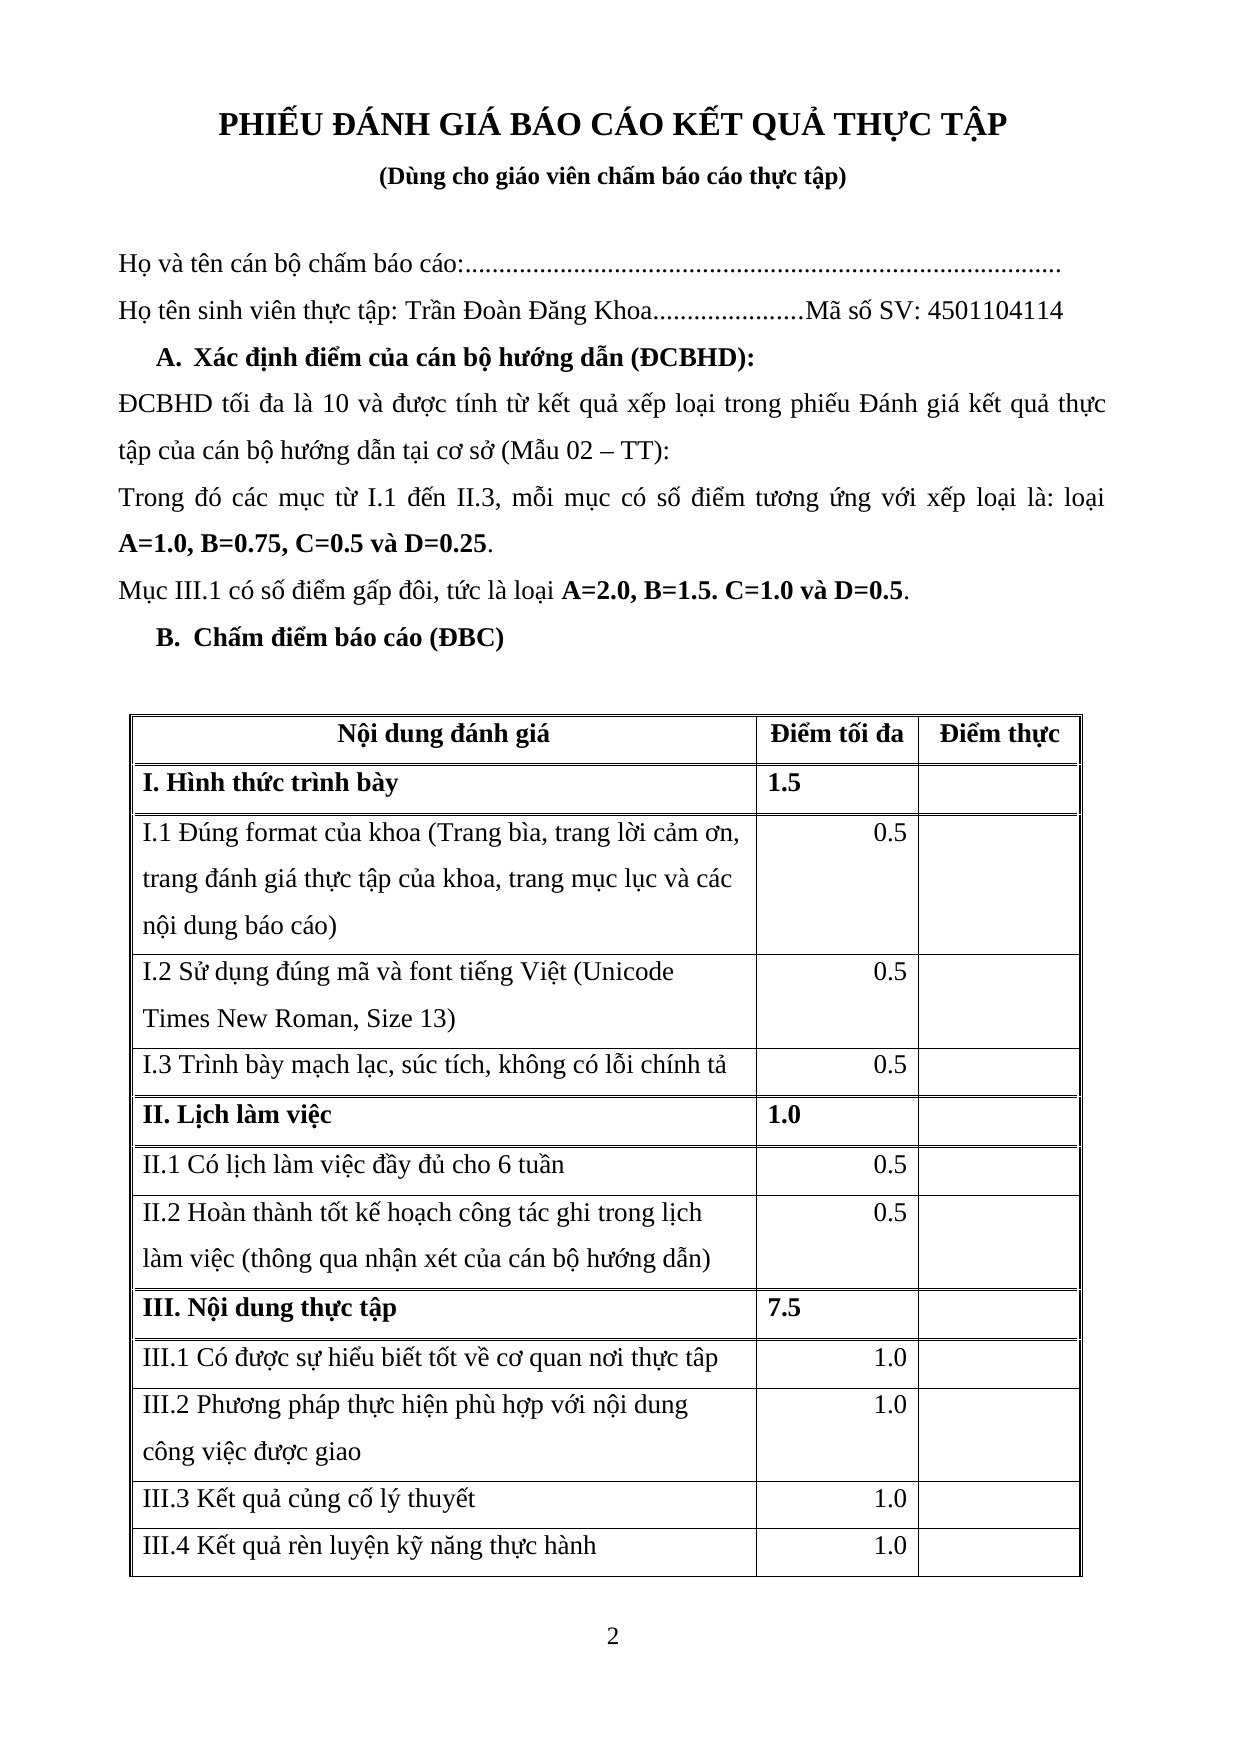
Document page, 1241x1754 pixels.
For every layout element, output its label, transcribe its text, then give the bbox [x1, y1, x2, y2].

table_cell 1.0 [757, 1098, 918, 1145]
text Họ và tên cán bộ chấm báo cáo: [118, 247, 1107, 279]
text ĐCBHD tối đa là 10 và được tính từ kết quả xếp loại trong phiếu Đánh giá kết quả thực tập của cán bộ hướng dẫn tại cơ sở (Mẫu 02 – TT): [118, 387, 1107, 465]
table_cell 0.5 [757, 1148, 918, 1195]
table_cell 1.0 [757, 1341, 918, 1387]
table_cell [919, 1049, 1079, 1095]
table_cell I. Hình thức trình bày [133, 763, 756, 812]
table_cell III.2 Phương pháp thực hiện phù hợp với nội dung công việc được giao [133, 1389, 756, 1481]
table_cell [919, 1145, 1081, 1195]
table_cell I.2 Sử dụng đúng mã và font tiếng Việt (Unicode Times New Roman, Size 13) [133, 955, 756, 1047]
table_cell III. Nội dung thực tập [131, 1288, 756, 1338]
table_header Điểm thực [919, 717, 1079, 763]
table_cell II.2 Hoàn thành tốt kế hoạch công tác ghi trong lịch làm việc (thông qua nhận xét của cán bộ hướng dẫn) [133, 1196, 756, 1288]
table_cell II. Lịch làm việc [131, 1095, 756, 1145]
subtitle PHIẾU ĐÁNH GIÁ BÁO CÁO KẾT QUẢ THỰC TẬP [118, 104, 1107, 142]
table_cell [919, 1482, 1079, 1528]
table_cell [919, 1288, 1081, 1338]
table_cell I.1 Đúng format của khoa (Trang bìa, trang lời cảm ơn, trang đánh giá thực tập của khoa, trang mục lục và các nội dung báo cáo) [133, 813, 756, 954]
table_cell 1.0 [757, 1389, 918, 1481]
table_cell 1.0 [757, 1482, 918, 1528]
table_cell I.3 Trình bày mạch lạc, súc tích, không có lỗi chính tả [133, 1049, 756, 1095]
table_cell III.3 Kết quả củng cố lý thuyết [133, 1482, 756, 1528]
table_cell 1.5 [757, 766, 918, 812]
table_cell 7.5 [757, 1291, 918, 1338]
table_header Điểm tối đa [757, 717, 918, 763]
table_cell 0.5 [757, 816, 918, 954]
table_cell 0.5 [757, 1049, 918, 1095]
table_cell III.1 Có được sự hiểu biết tốt về cơ quan nơi thực tâp [133, 1338, 756, 1387]
table_header Nội dung đánh giá [133, 717, 756, 763]
table_cell III.4 Kết quả rèn luyện kỹ năng thực hành [133, 1529, 756, 1576]
table_cell [919, 1196, 1079, 1288]
text Trong đó các mục từ I.1 đến II.3, mỗi mục có số điểm tương ứng với xếp loại là: loại A=1.0, B=0.75, C=0.5 và D=0.25. [118, 481, 1107, 559]
text Họ tên sinh viên thực tập: Trần Đoàn Đăng Khoa Mã số SV: 4501104114 [118, 294, 1107, 325]
table_cell 1.0 [757, 1529, 918, 1576]
list Xác định điểm của cán bộ hướng dẫn (ĐCBHD): [156, 341, 1107, 372]
table_cell [919, 955, 1079, 1047]
table_cell [919, 1338, 1080, 1387]
list Chấm điểm báo cáo (ĐBC) [156, 621, 1107, 652]
table_cell [919, 1095, 1081, 1145]
table_cell [919, 813, 1080, 954]
table_cell II.1 Có lịch làm việc đầy đủ cho 6 tuần [131, 1145, 756, 1195]
text Mục III.1 có số điểm gấp đôi, tức là loại A=2.0, B=1.5. C=1.0 và D=0.5. [118, 574, 1107, 605]
table_cell 0.5 [757, 1196, 918, 1288]
table_cell [919, 763, 1080, 812]
text (Dùng cho giáo viên chấm báo cáo thực tập) [118, 161, 1107, 190]
table_cell [919, 1389, 1079, 1481]
table_cell 0.5 [757, 955, 918, 1047]
table_cell [919, 1529, 1079, 1576]
